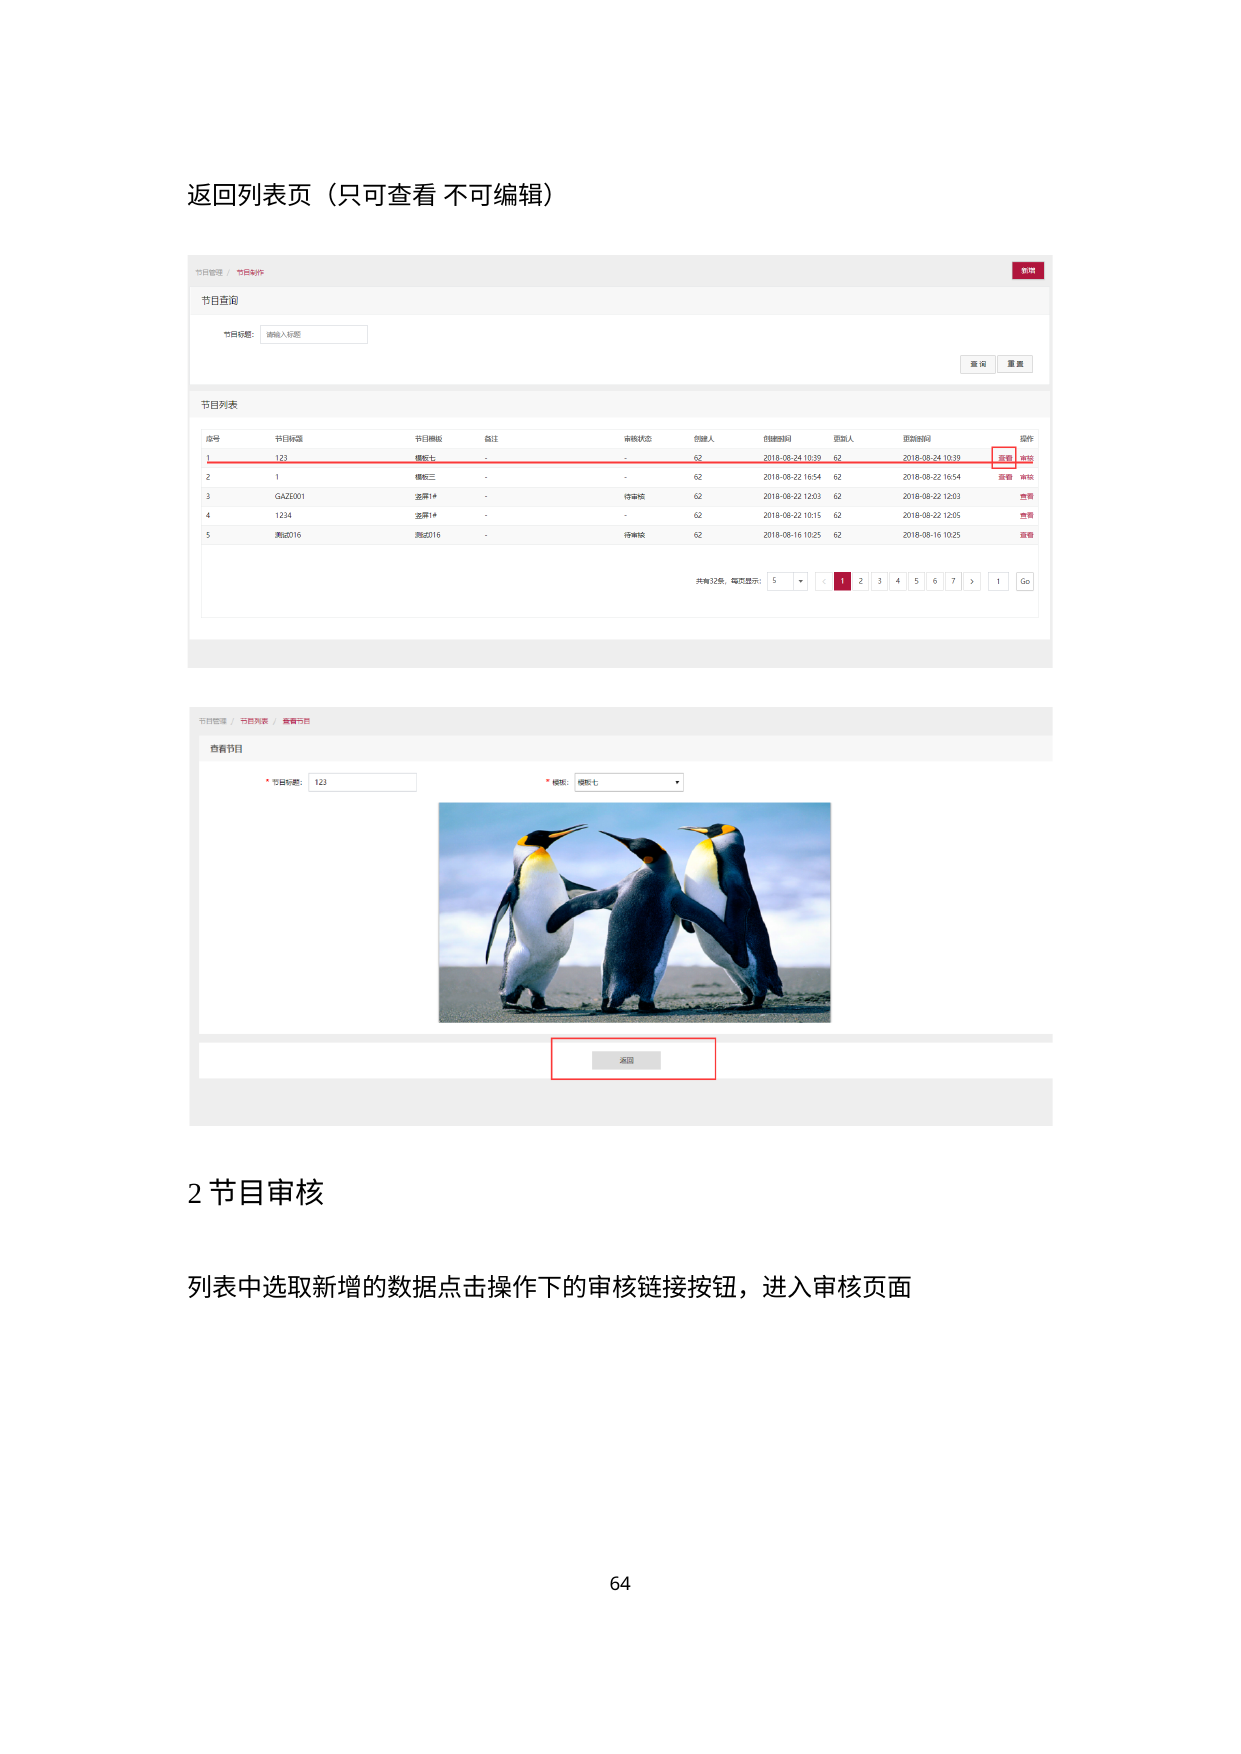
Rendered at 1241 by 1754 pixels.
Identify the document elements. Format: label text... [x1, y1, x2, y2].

picture [187, 255, 1053, 668]
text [187, 161, 1053, 226]
picture [187, 707, 1053, 1126]
text 列表中选取新增的数据点击操作下的审核链接按钮，进入审核页面 [187, 1253, 1053, 1318]
text 2节目审核 [187, 1159, 1053, 1224]
